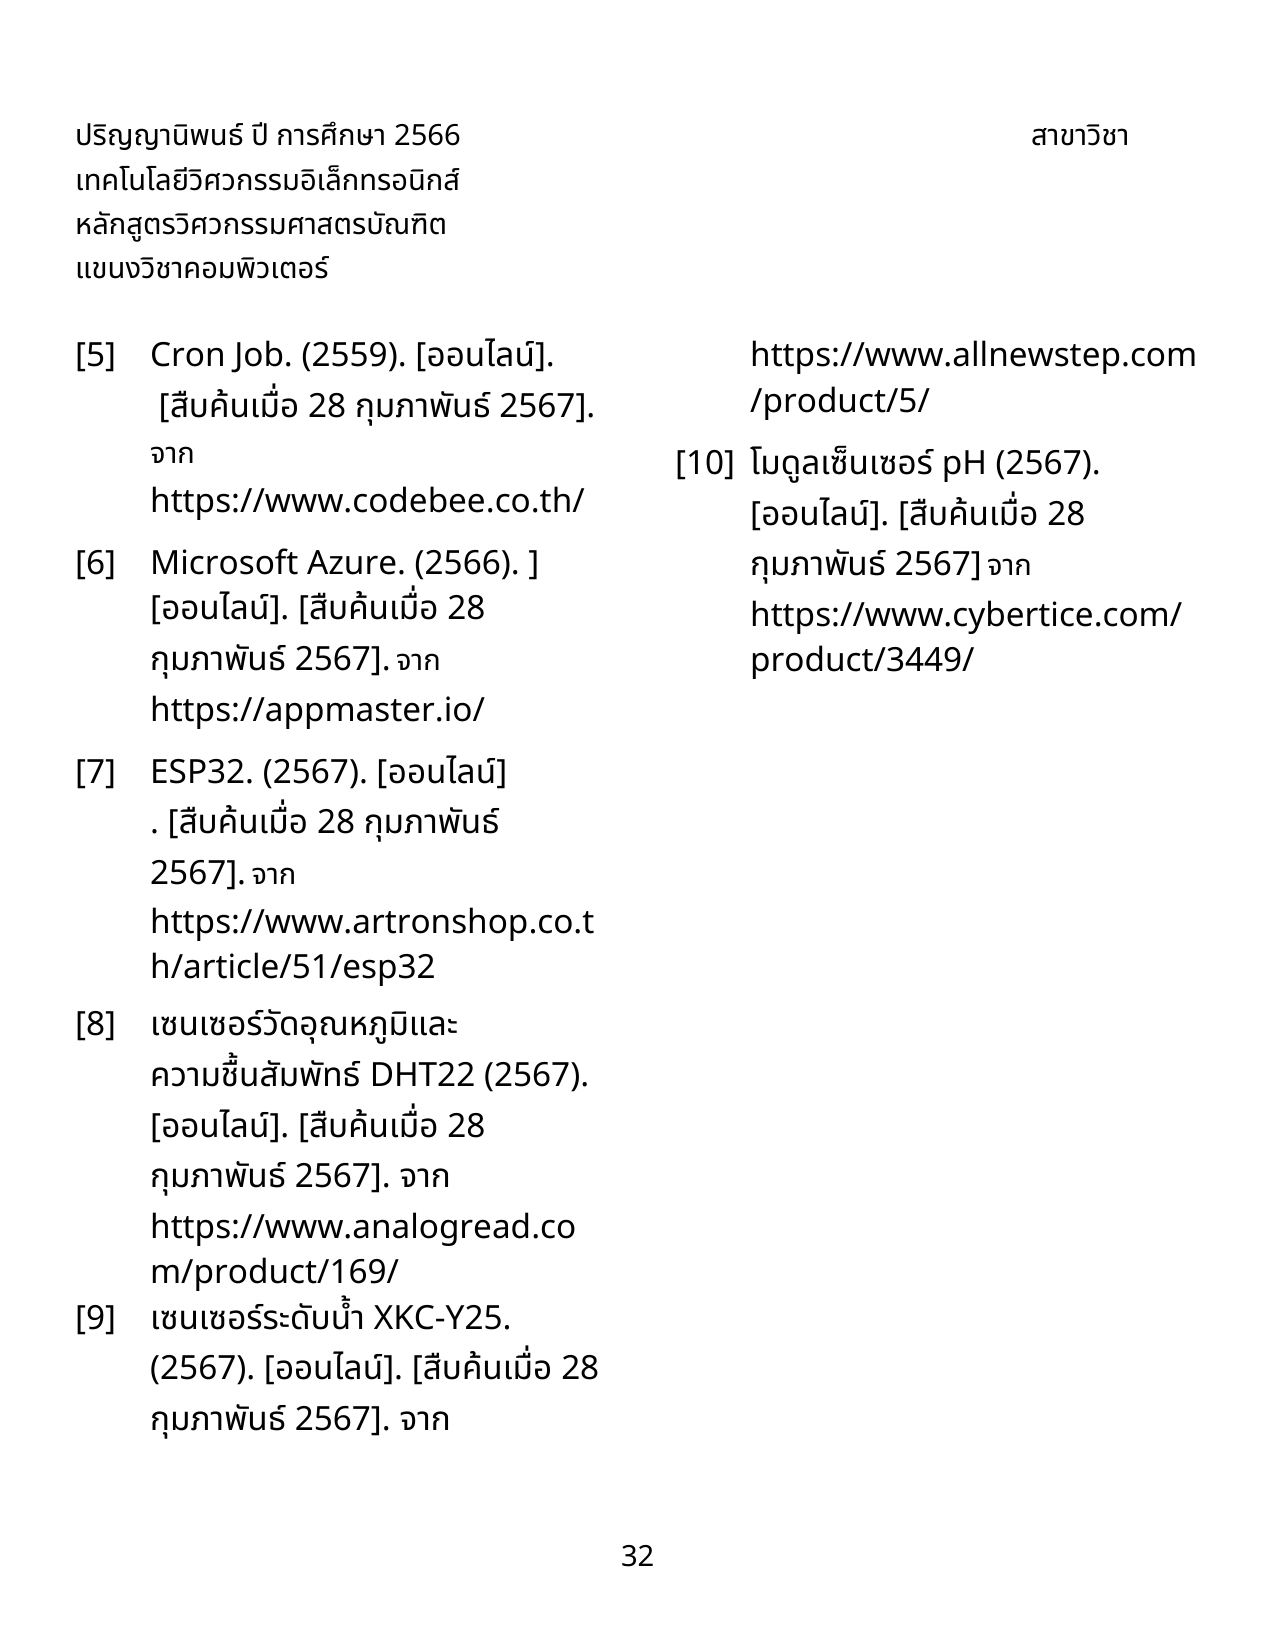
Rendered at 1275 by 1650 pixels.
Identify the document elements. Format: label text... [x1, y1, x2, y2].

text [7] ESP32. (2567). [ออนไลน์]. [สืบค้นเมื่อ 28 กุมภาพันธ์ 2567]. จาก https://www.artronshop.co.th/article/51/esp32 [75, 747, 600, 983]
text [6] Microsoft Azure. (2566). ] [ออนไลน์]. [สืบค้นเมื่อ 28 กุมภาพันธ์ 2567]. จาก https://appmaster.io/ [75, 539, 600, 731]
text [10] โมดูลเซ็นเซอร์ pH (2567). [ออนไลน์]. [สืบค้นเมื่อ 28 กุมภาพันธ์ 2567] จาก https://www.cybertice.com/product/3449/ [675, 439, 1200, 681]
text [8] เซนเซอร์วัดอุณหภูมิและความชื้นสัมพัทธ์ DHT22 (2567). [ออนไลน์]. [สืบค้นเมื่อ 28 กุมภาพันธ์ 2567]. จาก https://www.analogread.com/product/169/ [75, 1000, 600, 1293]
text [9] เซนเซอร์ระดับน้ำ XKC-Y25. (2567). [ออนไลน์]. [สืบค้นเมื่อ 28 กุมภาพันธ์ 2567]. จาก https://www.allnewstep.com/product/5/ [675, 331, 1200, 422]
text [9] เซนเซอร์ระดับน้ำ XKC-Y25. (2567). [ออนไลน์]. [สืบค้นเมื่อ 28 กุมภาพันธ์ 2567]. จาก https://www.allnewstep.com/product/5/ [75, 1293, 600, 1445]
text [5] Cron Job. (2559). [ออนไลน์]. [สืบค้นเมื่อ 28 กุมภาพันธ์ 2567]. จาก https://www.codebee.co.th/ [75, 331, 600, 522]
